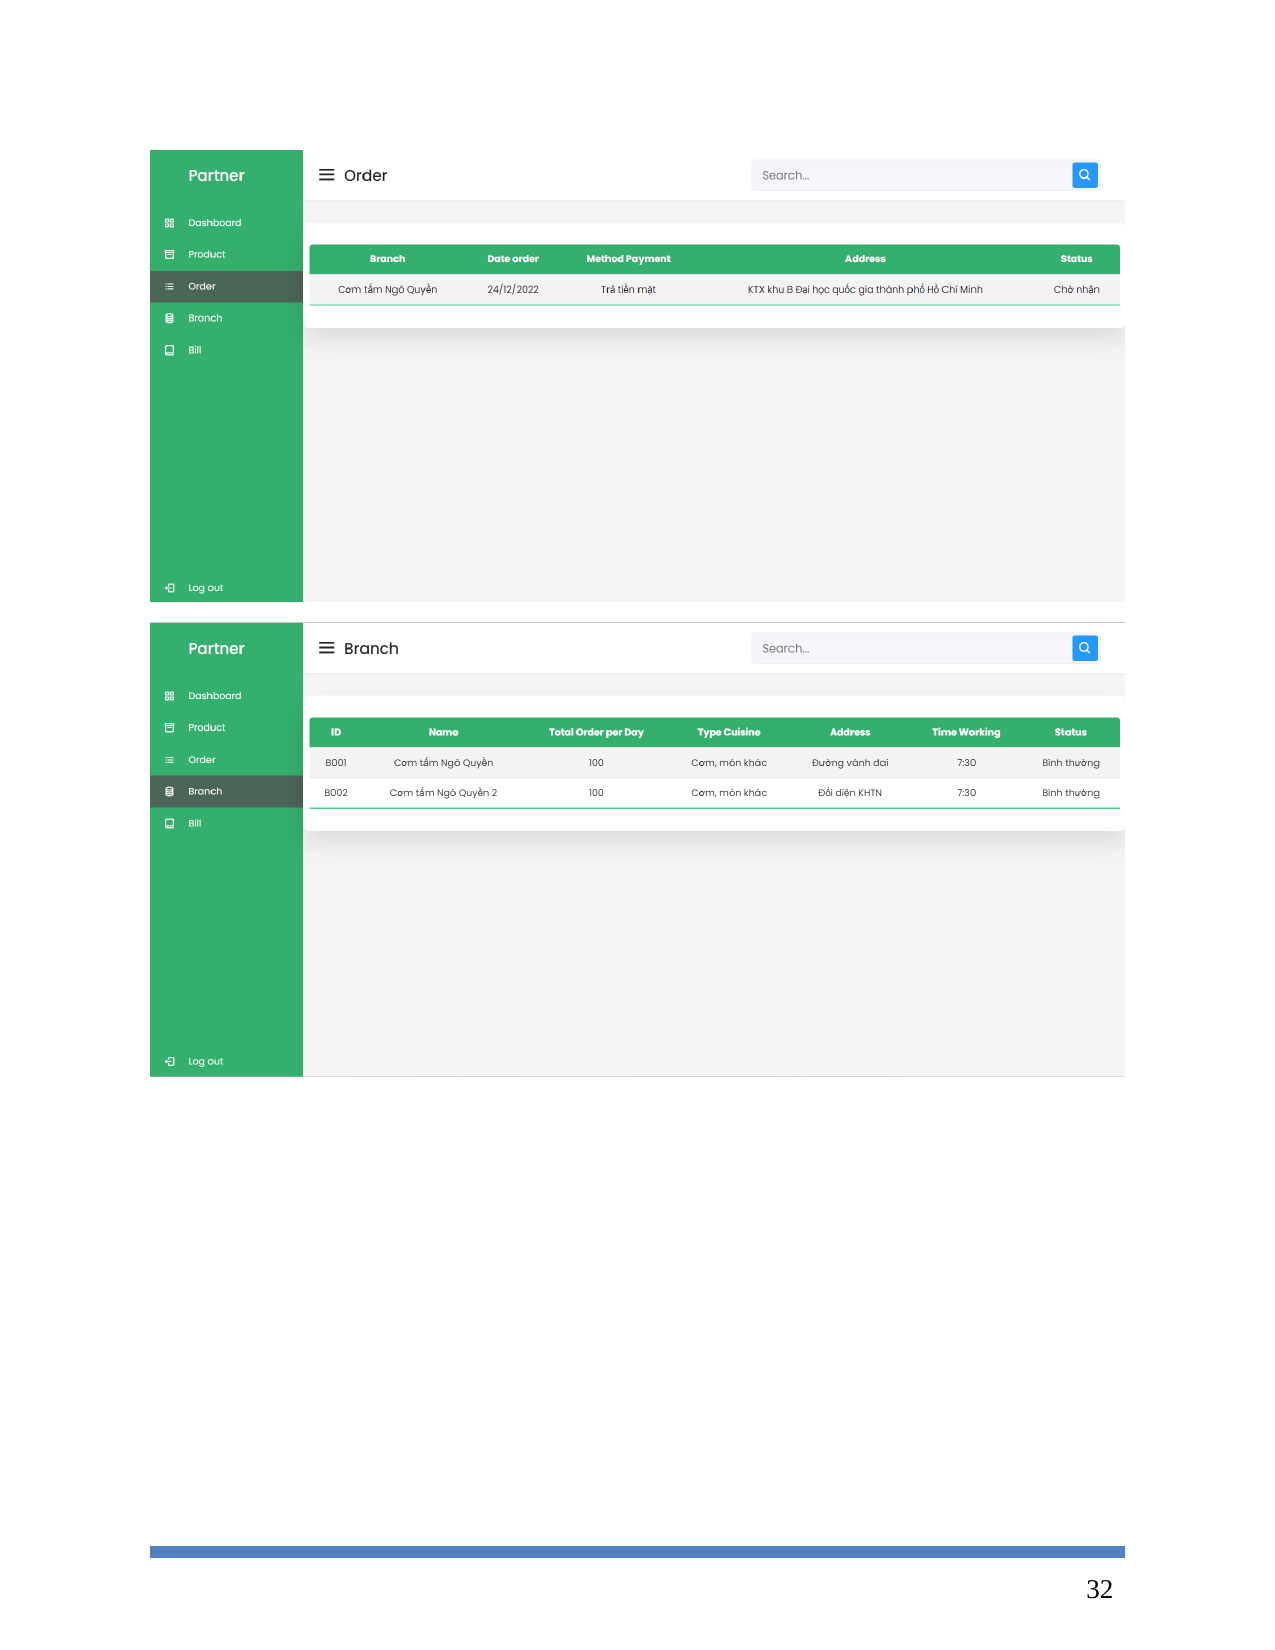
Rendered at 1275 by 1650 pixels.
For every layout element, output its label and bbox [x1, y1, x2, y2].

picture [150, 622, 1125, 1077]
picture [150, 150, 1125, 602]
